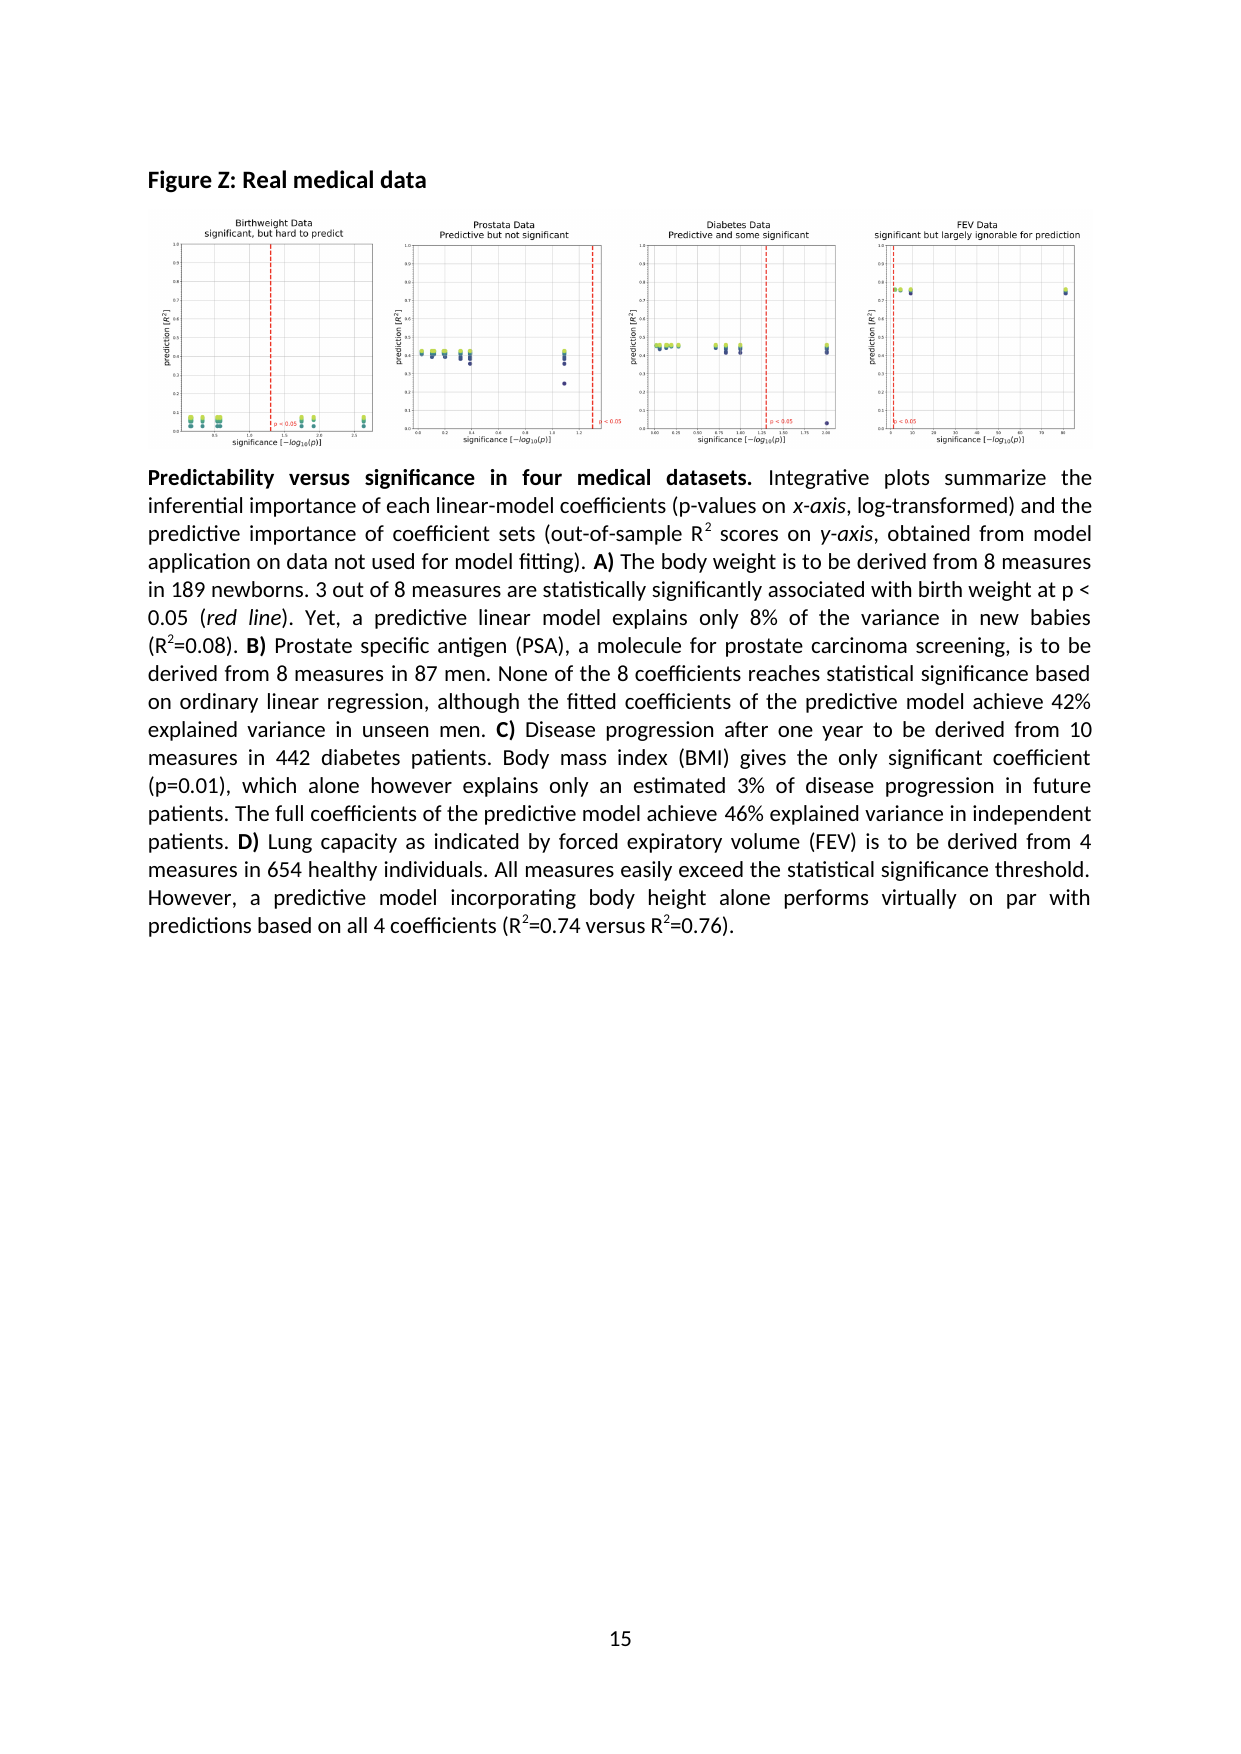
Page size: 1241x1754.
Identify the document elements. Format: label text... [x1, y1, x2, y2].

text Figure Z: Real medical data [148, 164, 1092, 194]
picture [147, 209, 1093, 449]
text Predictability versus significance in four medical datasets. Integrative plots summarize the inferential importance of each linear-model coefficients (p-values on x-axis, log-transformed) and the predictive importance of coefficient sets (out-of-sample R2 scores on y-axis, obtained from model application on data not used for model fitting). A) The body weight is to be derived from 8 measures in 189 newborns. 3 out of 8 measures are statistically significantly associated with birth weight at p < 0.05 (red line). Yet, a predictive linear model explains only 8% of the variance in new babies (R2=0.08). B) Prostate specific antigen (PSA), a molecule for prostate carcinoma screening, is to be derived from 8 measures in 87 men. None of the 8 coefficients reaches statistical significance based on ordinary linear regression, although the fitted coefficients of the predictive model achieve 42% explained variance in unseen men. C) Disease progression after one year to be derived from 10 measures in 442 diabetes patients. Body mass index (BMI) gives the only significant coefficient (p=0.01), which alone however explains only an estimated 3% of disease progression in future patients. The full coefficients of the predictive model achieve 46% explained variance in independent patients. D) Lung capacity as indicated by forced expiratory volume (FEV) is to be derived from 4 measures in 654 healthy individuals. All measures easily exceed the statistical significance threshold. However, a predictive model incorporating body height alone performs virtually on par with predictions based on all 4 coefficients (R2=0.74 versus R2=0.76). [148, 463, 1092, 939]
